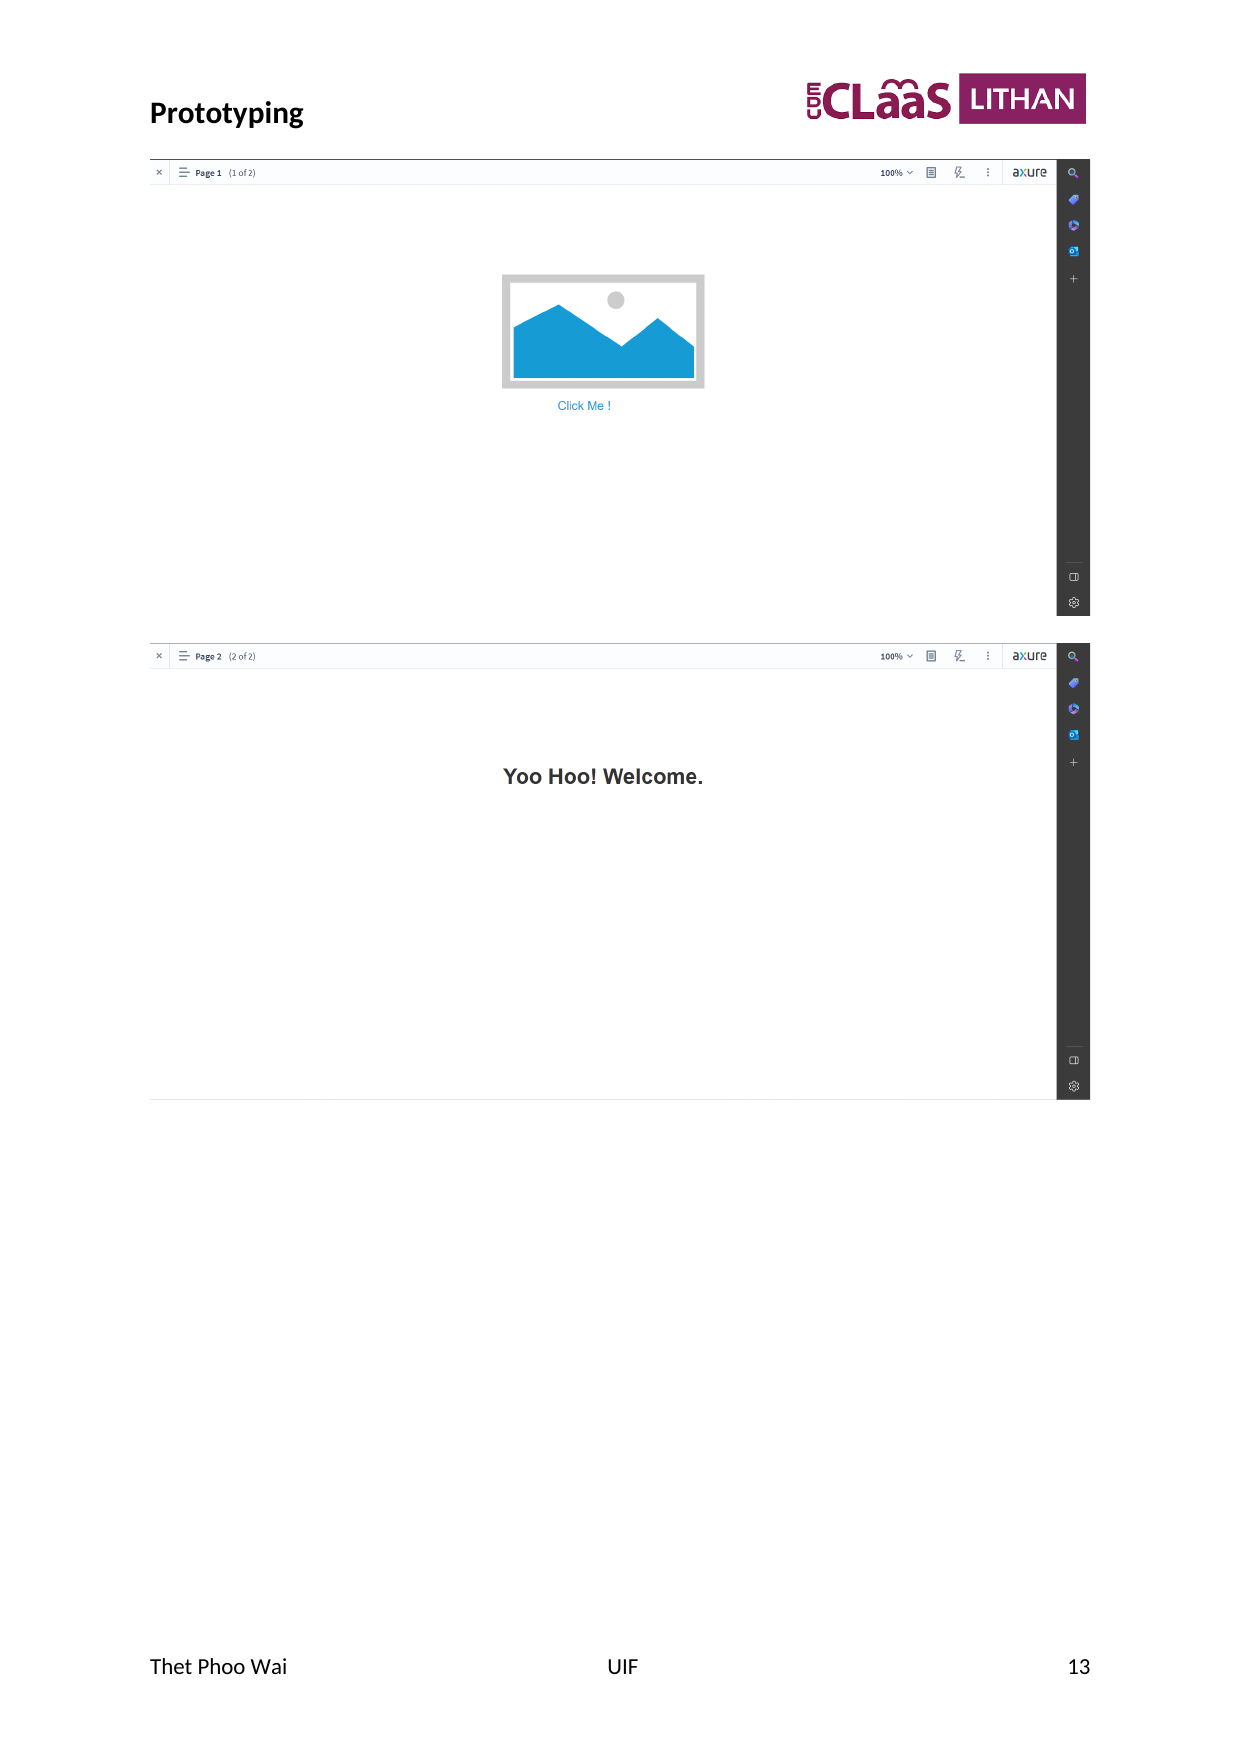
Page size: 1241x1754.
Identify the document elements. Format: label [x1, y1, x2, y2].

picture [798, 73, 1086, 124]
picture [150, 159, 1091, 616]
picture [150, 643, 1091, 1100]
